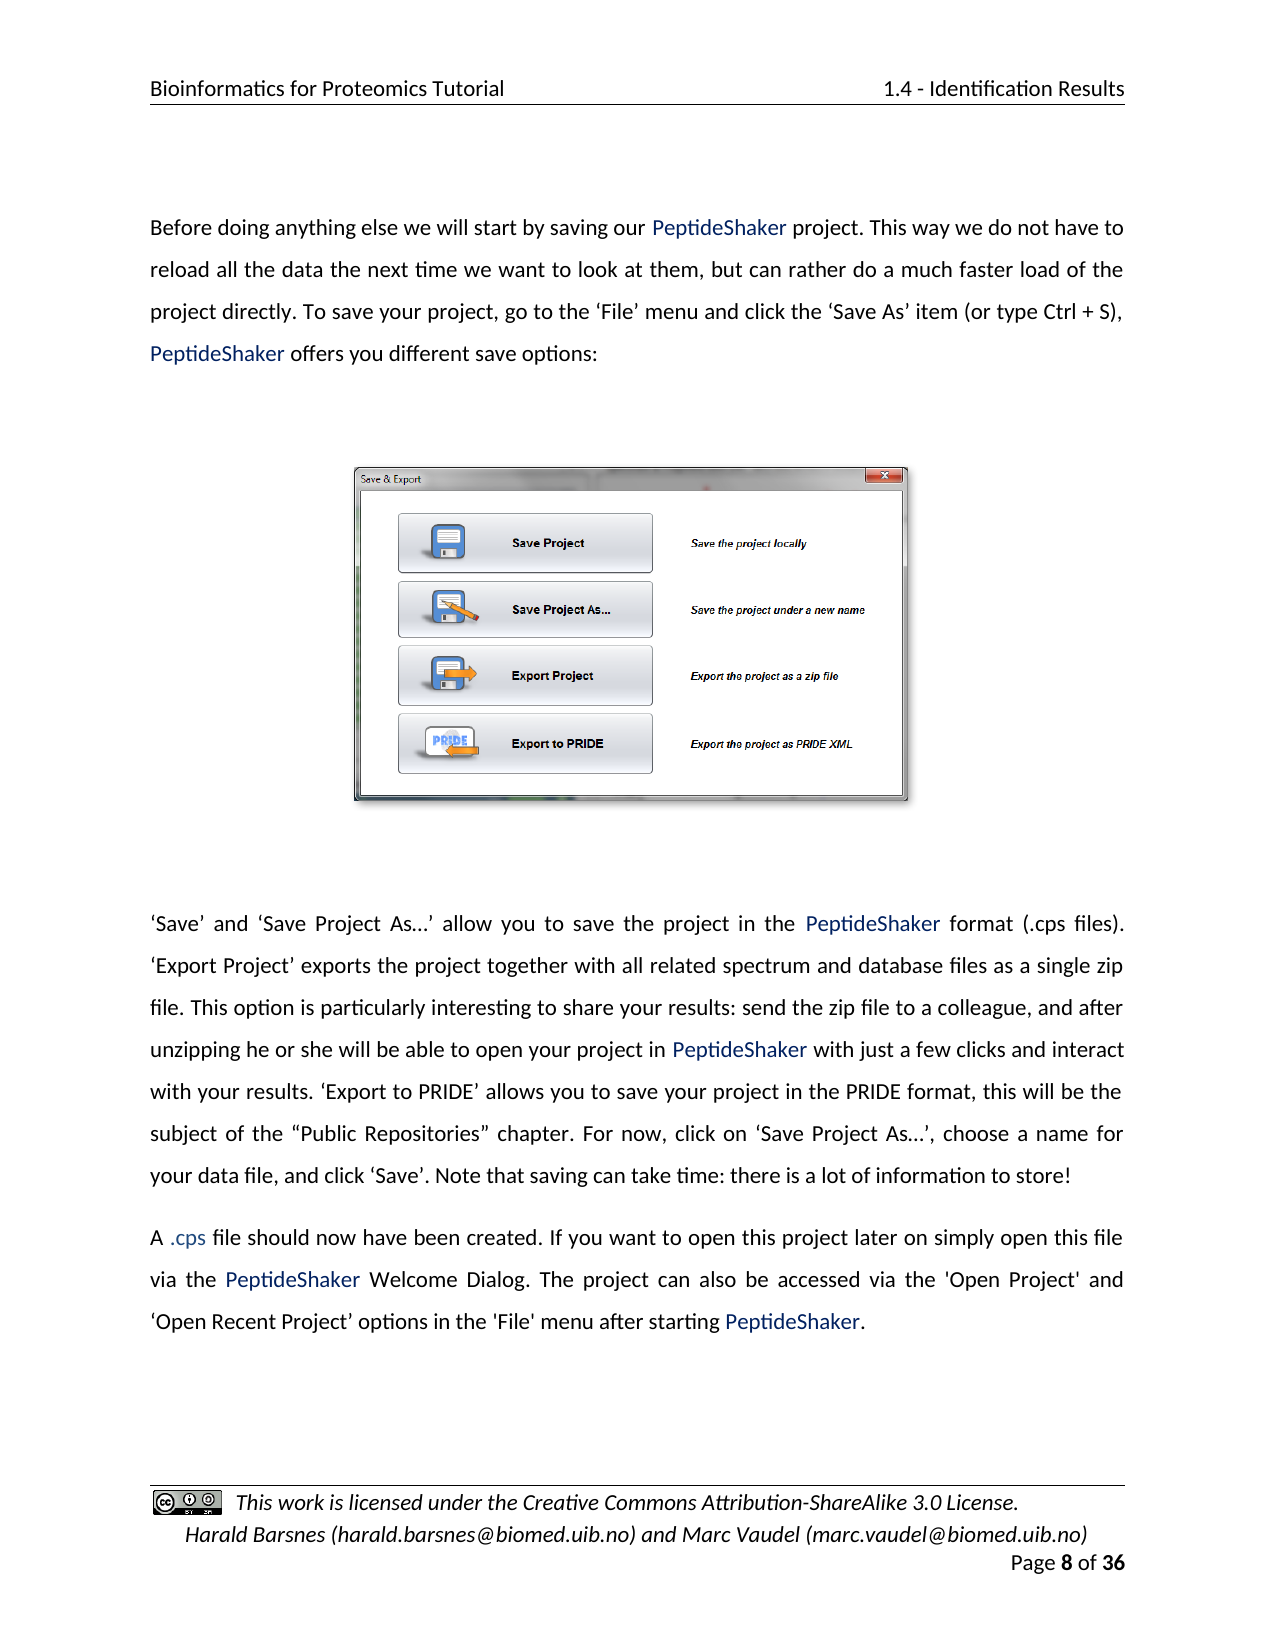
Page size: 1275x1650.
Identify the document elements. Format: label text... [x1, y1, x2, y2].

picture [153, 1490, 222, 1515]
text ‘Save’ and ‘Save Project As…’ allow you to save the project in the PeptideShaker format (.cps files). ‘Export Project’ exports the project together with all related spectrum and database files as a single zip file. This option is particularly interesting to share your results: send the zip file to a colleague, and after unzipping he or she will be able to open your project in PeptideShaker with just a few clicks and interact with your results. ‘Export to PRIDE’ allows you to save your project in the PRIDE format, this will be the subject of the “Public Repositories” chapter. For now, click on ‘Save Project As…’, choose a name for your data file, and click ‘Save’. Note that saving can take time: there is a lot of information to store! [150, 909, 1125, 1189]
text A .cps file should now have been created. If you want to open this project later on simply open this file via the PeptideShaker Welcome Dialog. The project can also be accessed via the 'Open Project' and ‘Open Recent Project’ options in the 'File' menu after starting PeptideShaker. [150, 1223, 1125, 1336]
text Before doing anything else we will start by saving our PeptideShaker project. This way we do not have to reload all the data the next time we want to look at them, but can rather do a much faster load of the project directly. To save your project, go to the ‘File’ menu and click the ‘Save As’ item (or type Ctrl + S), PeptideShaker offers you different save options: [150, 213, 1125, 367]
picture [354, 467, 908, 801]
